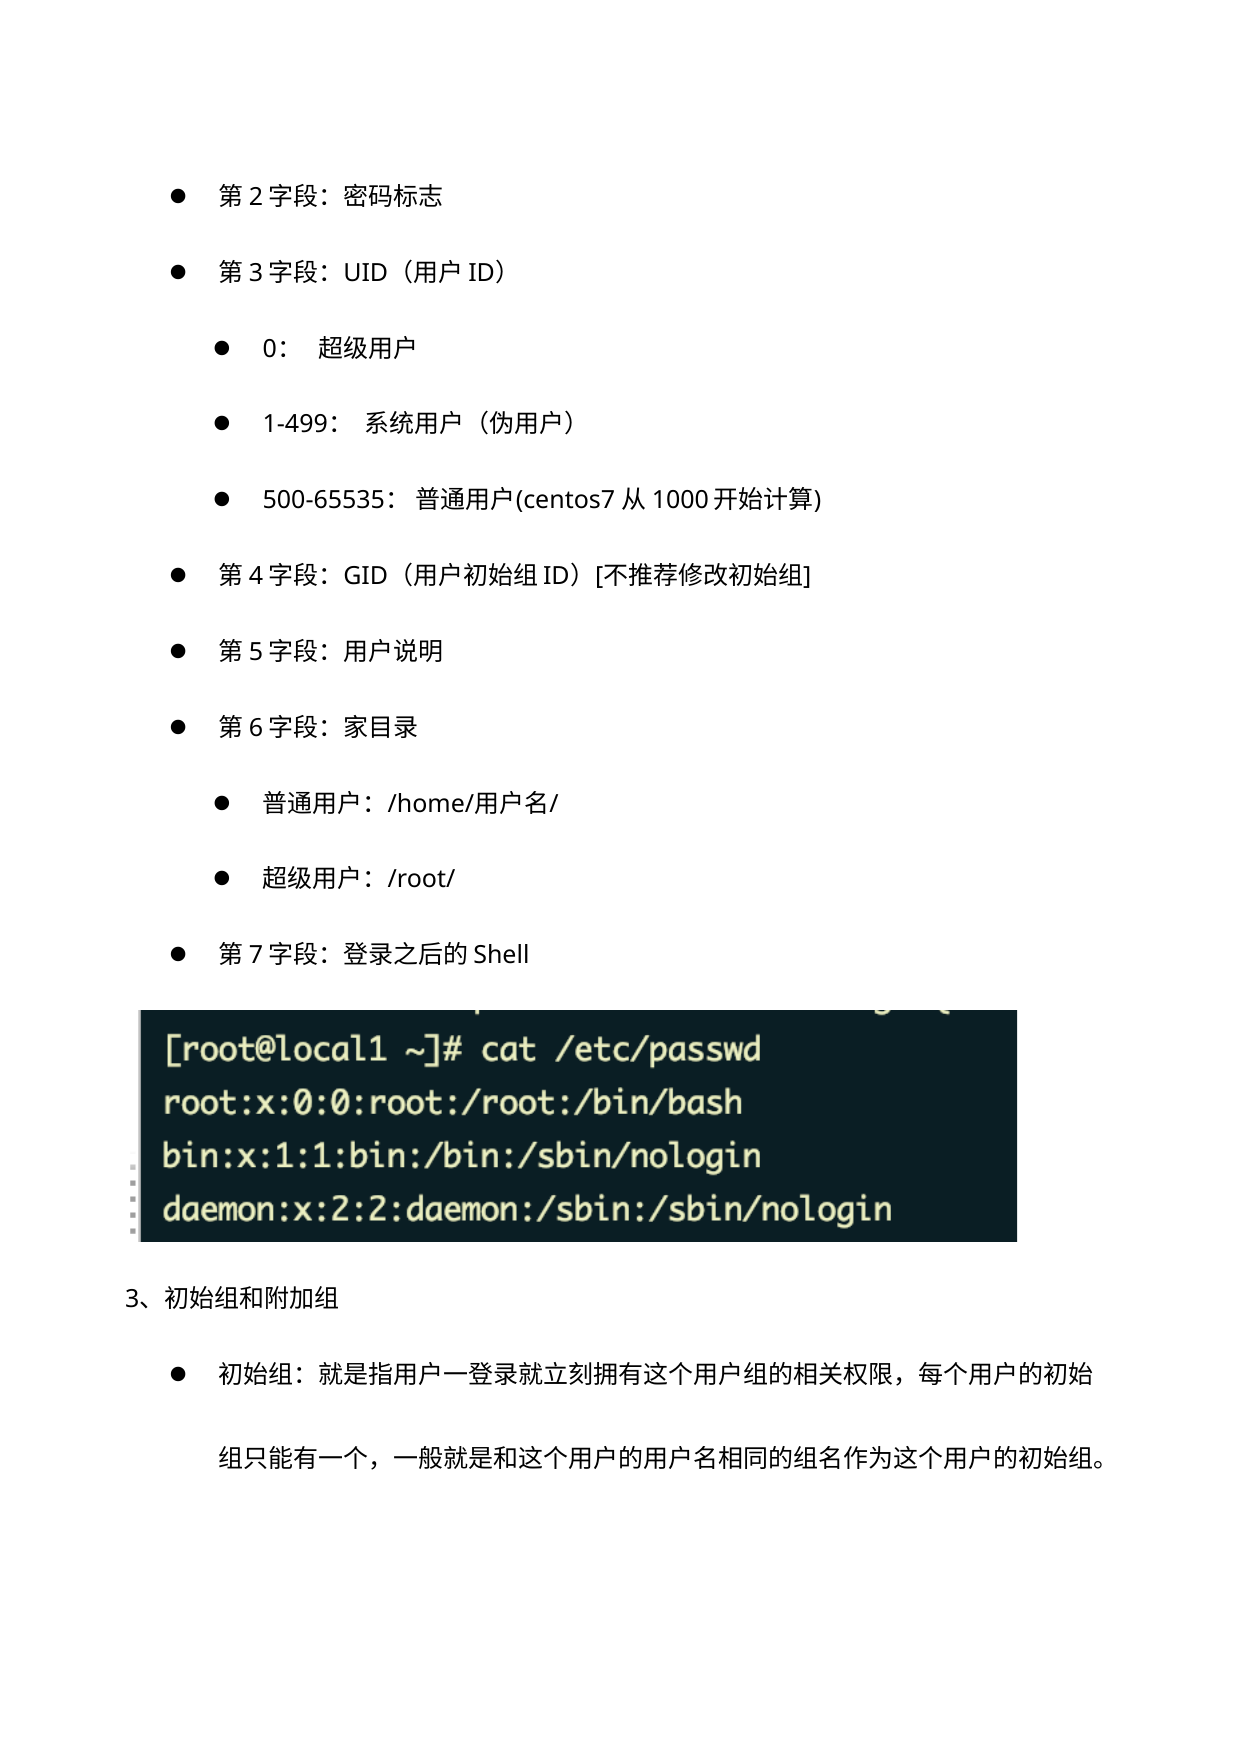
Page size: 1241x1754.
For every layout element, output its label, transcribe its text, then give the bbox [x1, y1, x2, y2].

list 第5字段：用户说明 [169, 617, 1115, 682]
list 0： 超级用户 [212, 314, 1115, 379]
list 初始组：就是指用户一登录就立刻拥有这个用户组的相关权限，每个用户的初始组只能有一个，一般就是和这个用户的用户名相同的组名作为这个用户的初始组。 [169, 1340, 1115, 1574]
picture [125, 1010, 1018, 1242]
list 500-65535： 普通用户(centos7 从1000开始计算) [212, 465, 1115, 530]
list 1-499： 系统用户（伪用户） [212, 389, 1115, 454]
list 超级用户：/root/ [212, 844, 1115, 909]
list 第4字段：GID（用户初始组ID）[不推荐修改初始组] [169, 541, 1115, 606]
list 第3字段：UID（用户ID） [169, 238, 1115, 303]
list 第2字段：密码标志 [169, 162, 1115, 227]
list 第6字段：家目录 [169, 693, 1115, 758]
list 第7字段：登录之后的Shell [169, 920, 1115, 985]
list 普通用户：/home/用户名/ [212, 769, 1115, 834]
text 3、初始组和附加组 [125, 1264, 1115, 1329]
